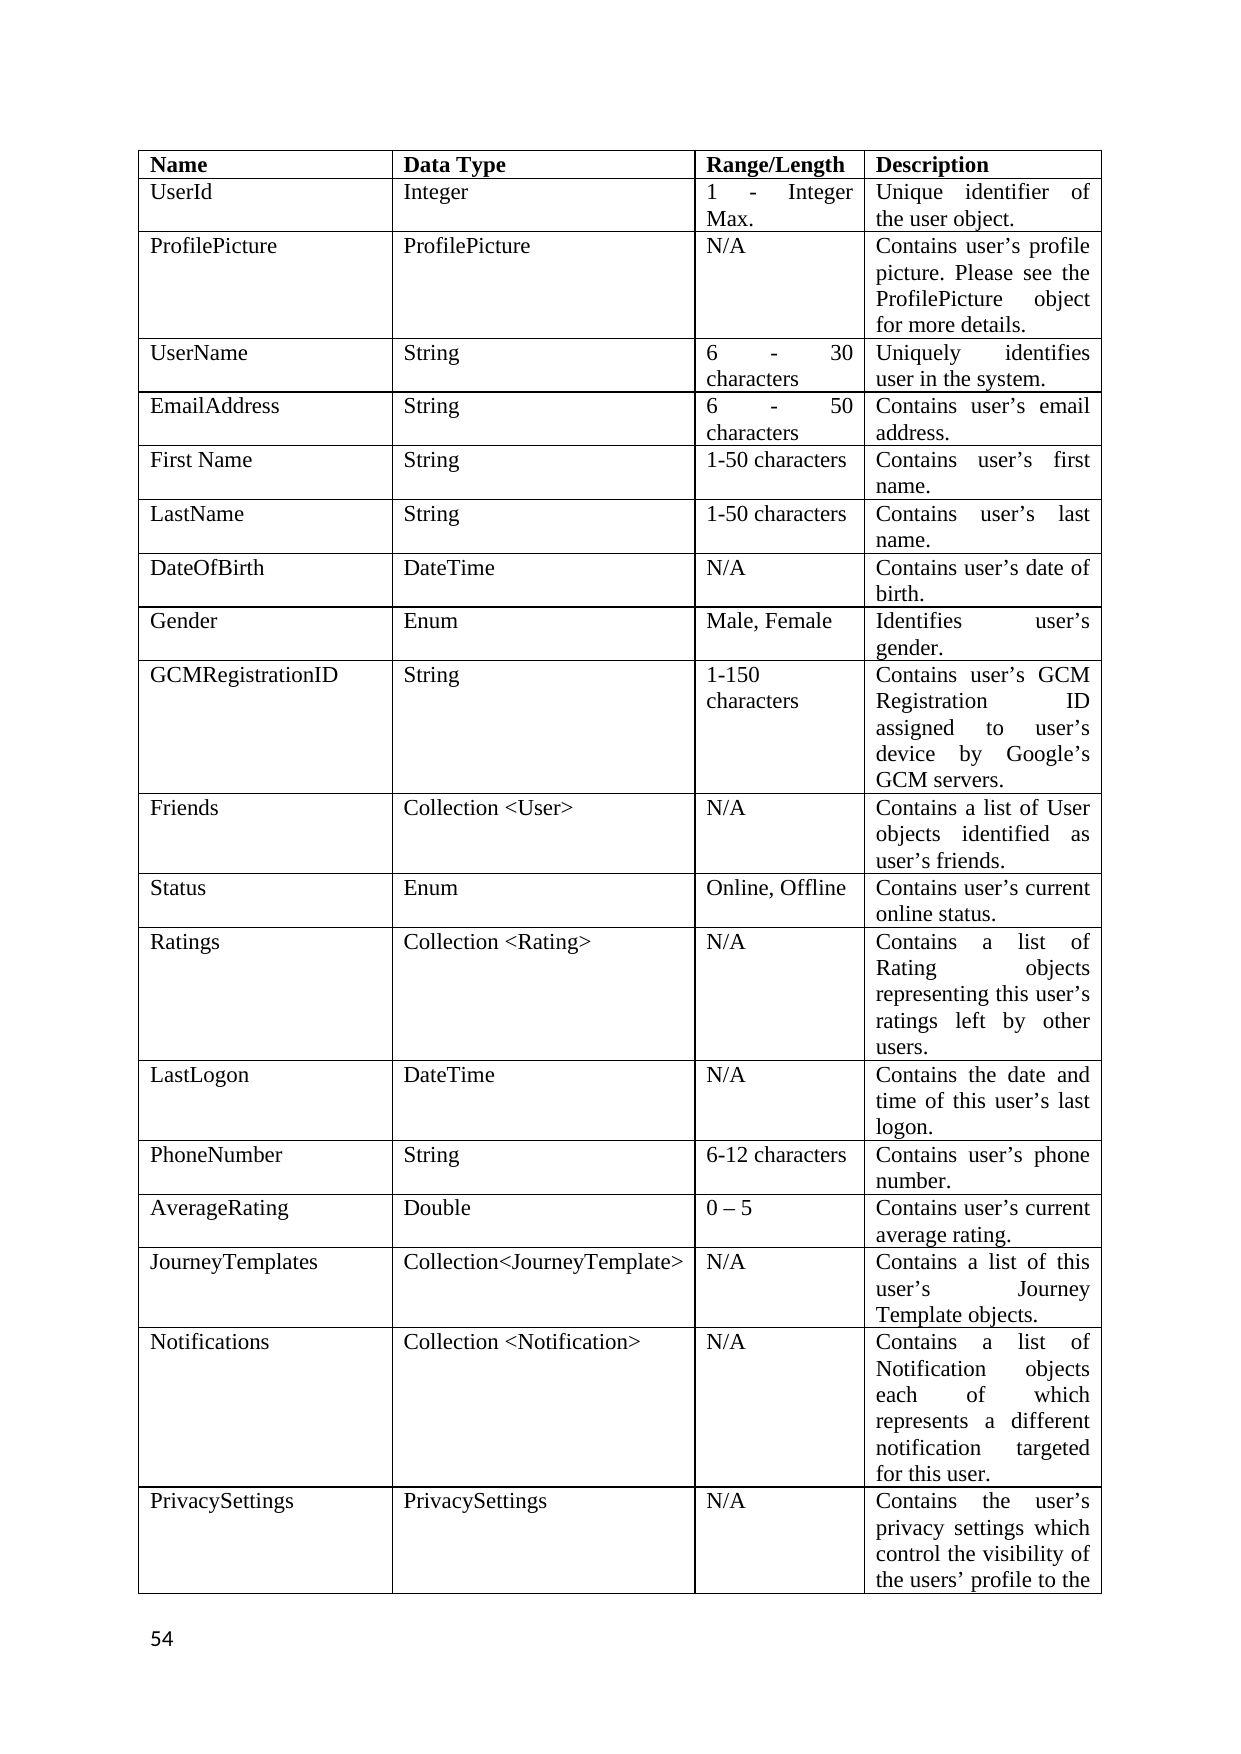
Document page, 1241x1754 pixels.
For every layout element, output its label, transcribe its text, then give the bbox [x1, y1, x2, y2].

table_cell 6 - 30 characters [696, 339, 864, 391]
table_cell N/A [696, 1248, 864, 1327]
table_cell String [393, 500, 694, 553]
table_header Name [139, 151, 392, 177]
table_cell DateOfBirth [139, 554, 392, 606]
table_cell Status [139, 874, 392, 927]
table_cell Collection<JourneyTemplate> [393, 1248, 694, 1327]
table_cell Double [393, 1195, 694, 1247]
table_cell Uniquely identifies user in the system. [865, 339, 1101, 391]
table_cell N/A [696, 554, 864, 606]
table_cell String [393, 661, 694, 793]
table_cell Contains user’s profile picture. Please see the ProfilePicture object for more details. [865, 232, 1101, 338]
table_cell First Name [139, 446, 392, 499]
table_cell String [393, 393, 694, 445]
table_cell String [393, 446, 694, 499]
table_cell GCMRegistrationID [139, 661, 392, 793]
table_cell Enum [393, 608, 694, 660]
table_cell UserId [139, 179, 392, 231]
table_cell UserName [139, 339, 392, 391]
table_cell LastLogon [139, 1061, 392, 1140]
table_cell N/A [696, 1488, 864, 1593]
table_cell Male, Female [696, 608, 864, 660]
table_cell Contains user’s current average rating. [865, 1195, 1101, 1247]
table_cell Collection <Notification> [393, 1328, 694, 1486]
table_cell Integer [393, 179, 694, 231]
table_cell Notifications [139, 1328, 392, 1486]
table_cell ProfilePicture [139, 232, 392, 338]
table_cell Contains user’s date of birth. [865, 554, 1101, 606]
table_cell 1 - Integer Max. [696, 179, 864, 231]
table_cell Contains a list of this user’s Journey Template objects. [865, 1248, 1101, 1327]
table_cell 1-50 characters [696, 446, 864, 499]
table_cell N/A [696, 232, 864, 338]
table_cell Contains user’s current online status. [865, 874, 1101, 927]
table_cell Unique identifier of the user object. [865, 179, 1101, 231]
table_header Range/Length [696, 151, 864, 177]
table_cell PrivacySettings [393, 1488, 694, 1593]
table_cell Contains a list of Rating objects representing this user’s ratings left by other users. [865, 928, 1101, 1059]
table_cell PrivacySettings [139, 1488, 392, 1593]
table_cell JourneyTemplates [139, 1248, 392, 1327]
table_cell DateTime [393, 1061, 694, 1140]
table_cell 1-150 characters [696, 661, 864, 793]
table_cell Contains user’s email address. [865, 393, 1101, 445]
table_cell Contains user’s GCM Registration ID assigned to user’s device by Google’s GCM servers. [865, 661, 1101, 793]
table_cell 6-12 characters [696, 1141, 864, 1193]
table_cell ProfilePicture [393, 232, 694, 338]
table_cell Collection <Rating> [393, 928, 694, 1059]
table_cell 1-50 characters [696, 500, 864, 553]
table_cell Collection <User> [393, 794, 694, 873]
table_cell Friends [139, 794, 392, 873]
table_cell Contains user’s phone number. [865, 1141, 1101, 1193]
table_cell Contains a list of User objects identified as user’s friends. [865, 794, 1101, 873]
table_cell LastName [139, 500, 392, 553]
table_header Description [865, 151, 1101, 177]
table_cell Identifies user’s gender. [865, 608, 1101, 660]
table_cell N/A [696, 794, 864, 873]
table_cell 0 – 5 [696, 1195, 864, 1247]
table_cell Ratings [139, 928, 392, 1059]
table_cell String [393, 1141, 694, 1193]
table_cell AverageRating [139, 1195, 392, 1247]
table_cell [865, 1488, 1101, 1593]
table_cell N/A [696, 1328, 864, 1486]
table_cell Contains user’s last name. [865, 500, 1101, 553]
table_cell Contains the date and time of this user’s last logon. [865, 1061, 1101, 1140]
table_cell N/A [696, 1061, 864, 1140]
table_cell Contains a list of Notification objects each of which represents a different notification targeted for this user. [865, 1328, 1101, 1486]
table_cell 6 - 50 characters [696, 393, 864, 445]
table_header Data Type [393, 151, 694, 177]
table_cell String [393, 339, 694, 391]
table_cell Gender [139, 608, 392, 660]
table_cell N/A [696, 928, 864, 1059]
table_cell PhoneNumber [139, 1141, 392, 1193]
table_cell Enum [393, 874, 694, 927]
table_cell DateTime [393, 554, 694, 606]
table_cell Online, Offline [696, 874, 864, 927]
table_cell EmailAddress [139, 393, 392, 445]
table_cell Contains user’s first name. [865, 446, 1101, 499]
